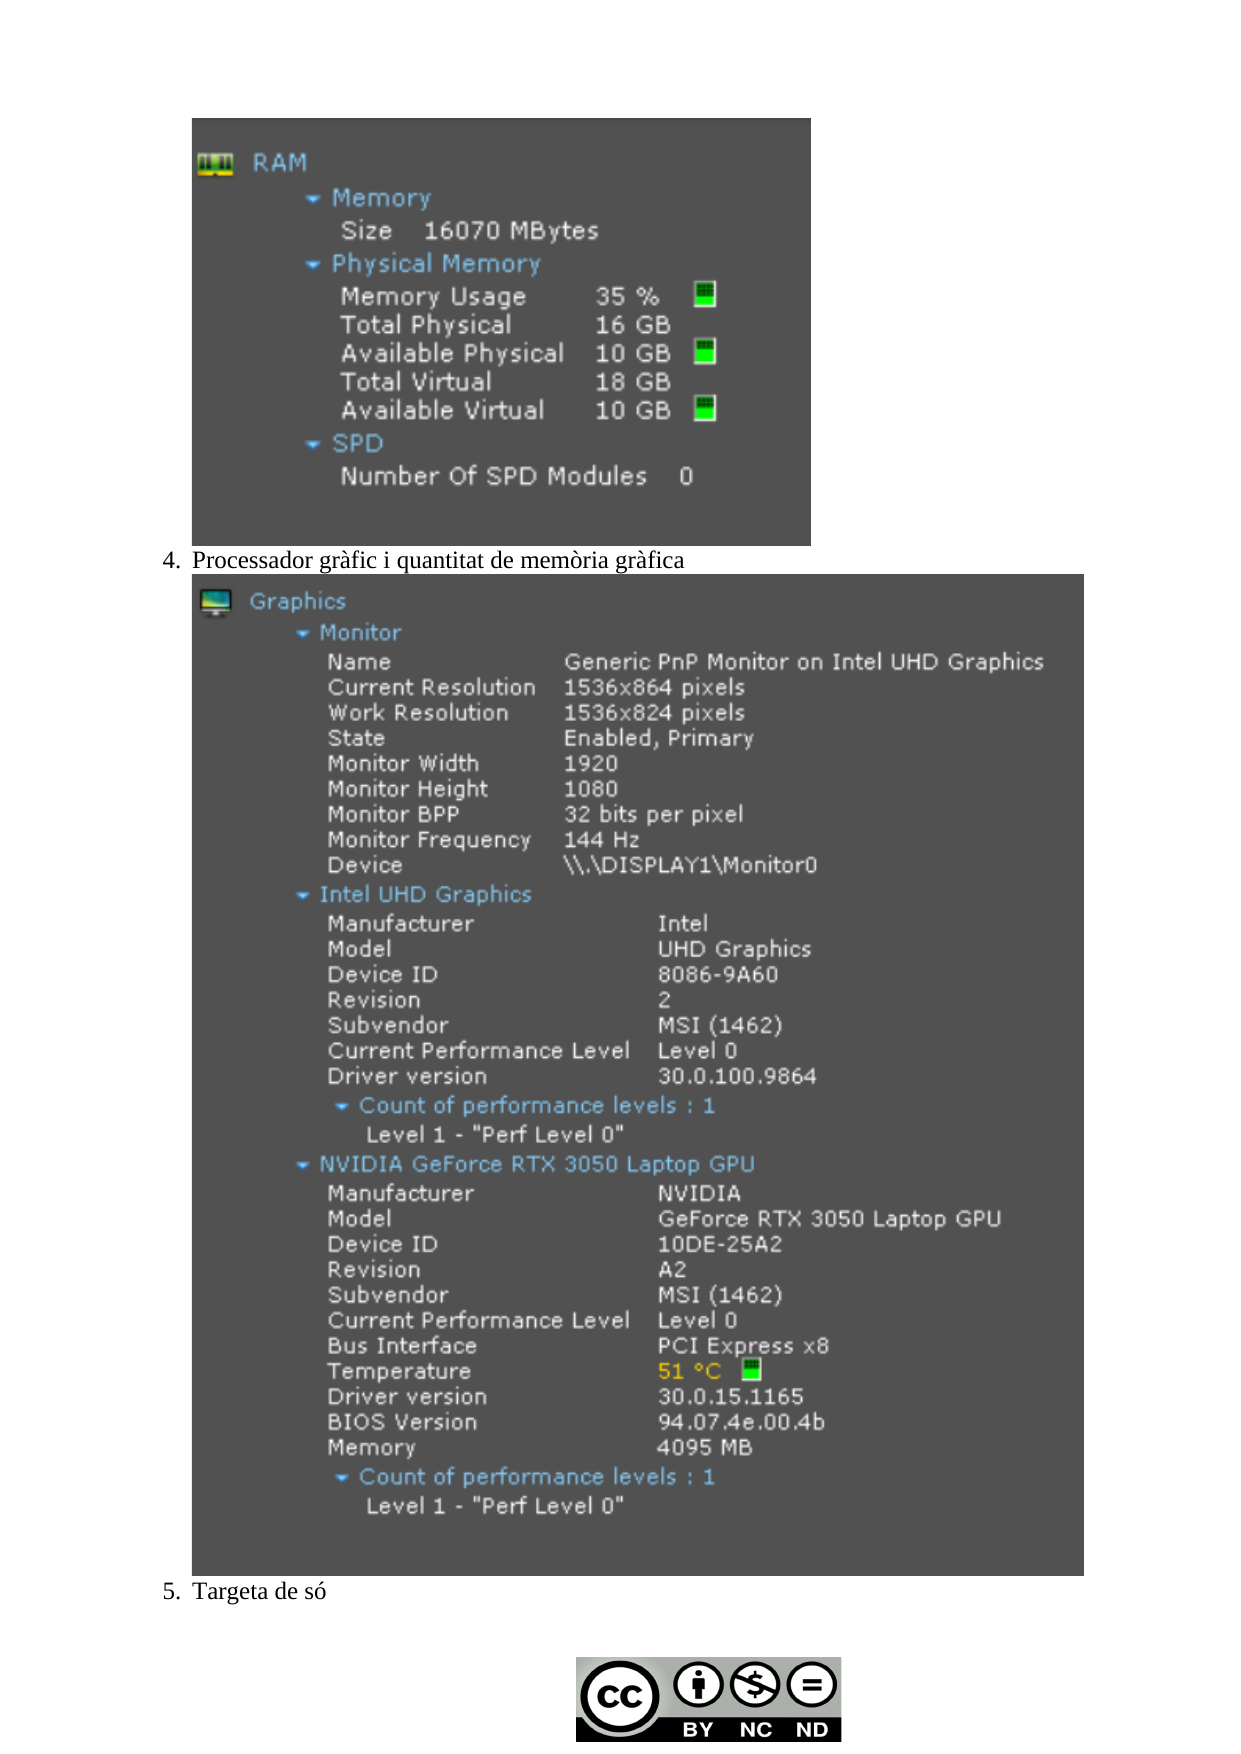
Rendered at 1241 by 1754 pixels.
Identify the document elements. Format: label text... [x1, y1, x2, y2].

picture [191, 118, 811, 546]
picture [576, 1657, 842, 1742]
list Processador gràfic i quantitat de memòria gràfica [162, 545, 1226, 574]
picture [191, 574, 1084, 1576]
list Targeta de só [162, 1576, 1226, 1604]
